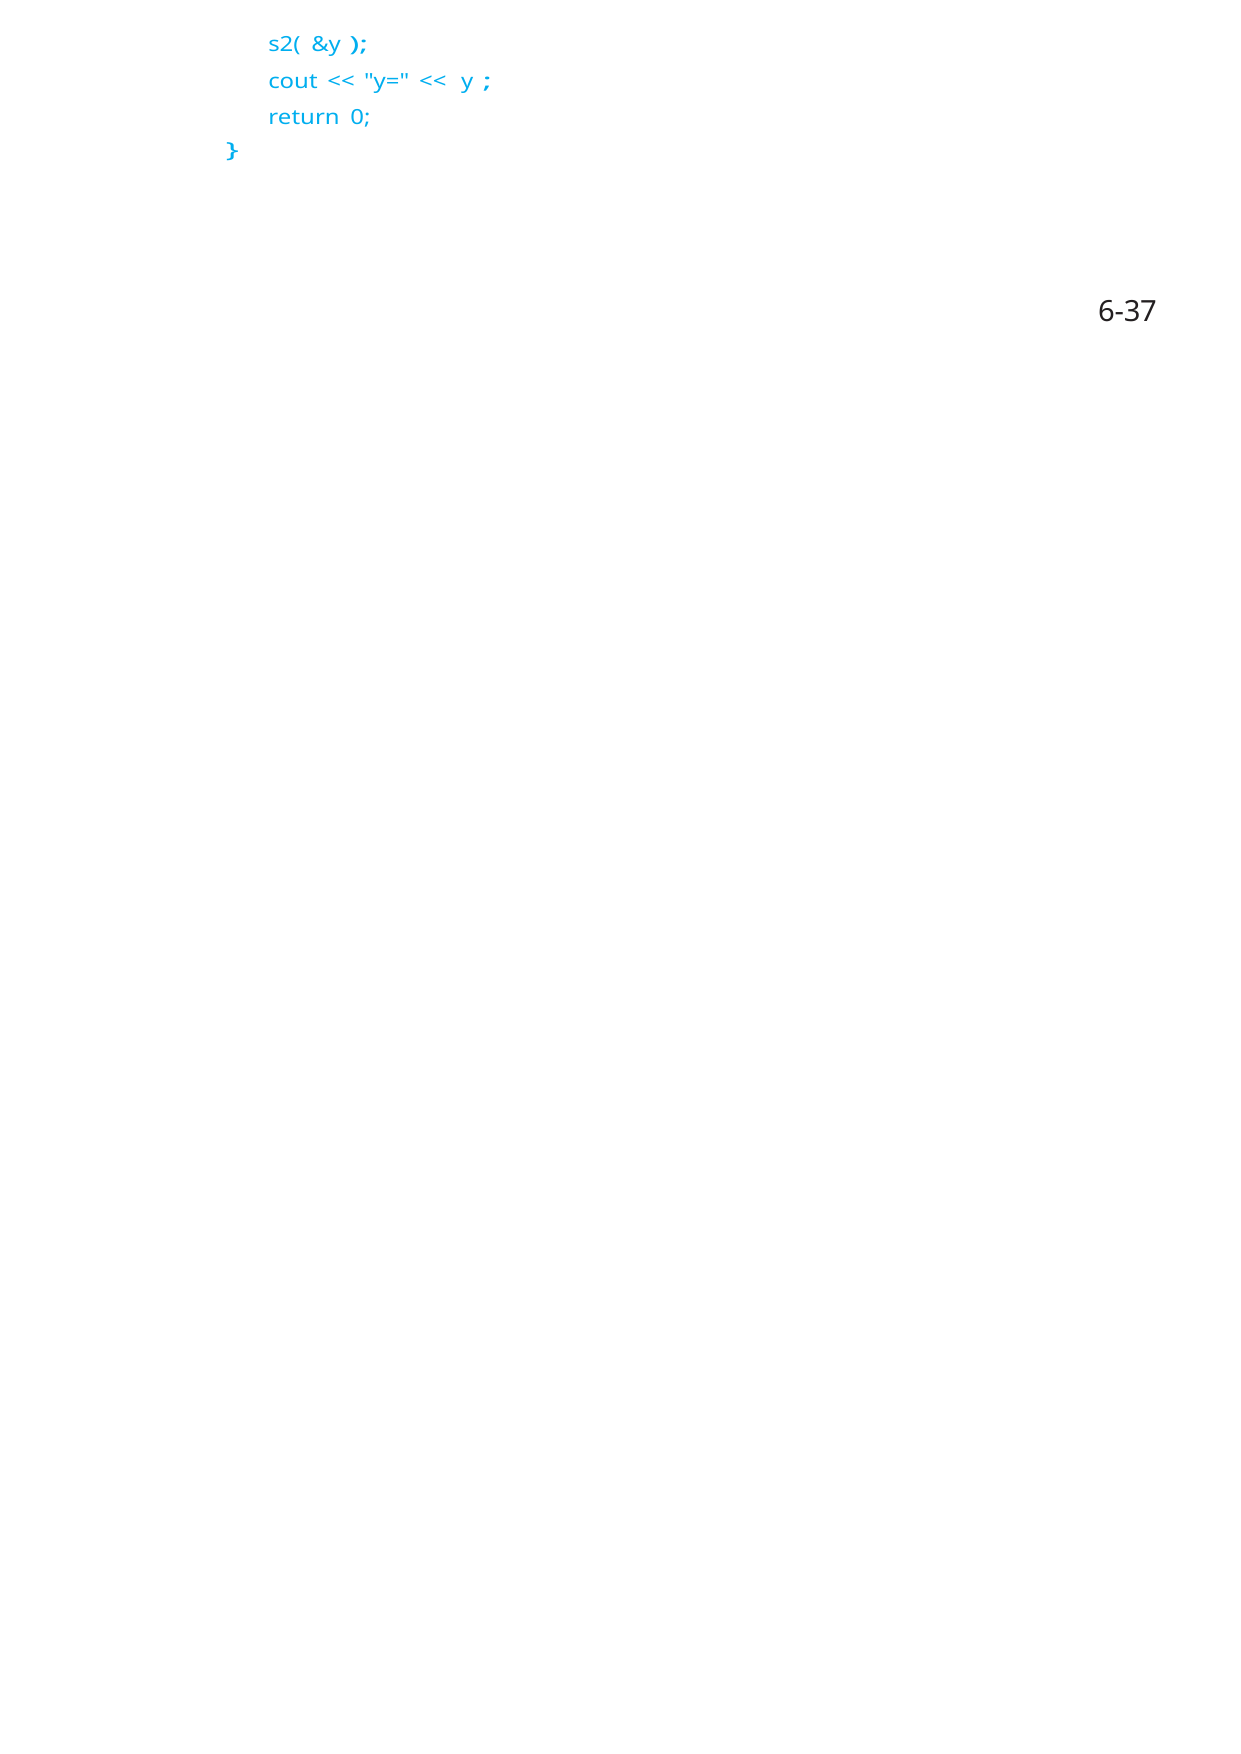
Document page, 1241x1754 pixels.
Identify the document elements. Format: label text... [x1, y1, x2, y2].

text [268, 29, 409, 58]
text } [226, 138, 1196, 162]
subtitle 6-37 [0, 290, 1157, 330]
text cout << "y=" << y ; return 0; [268, 66, 543, 131]
